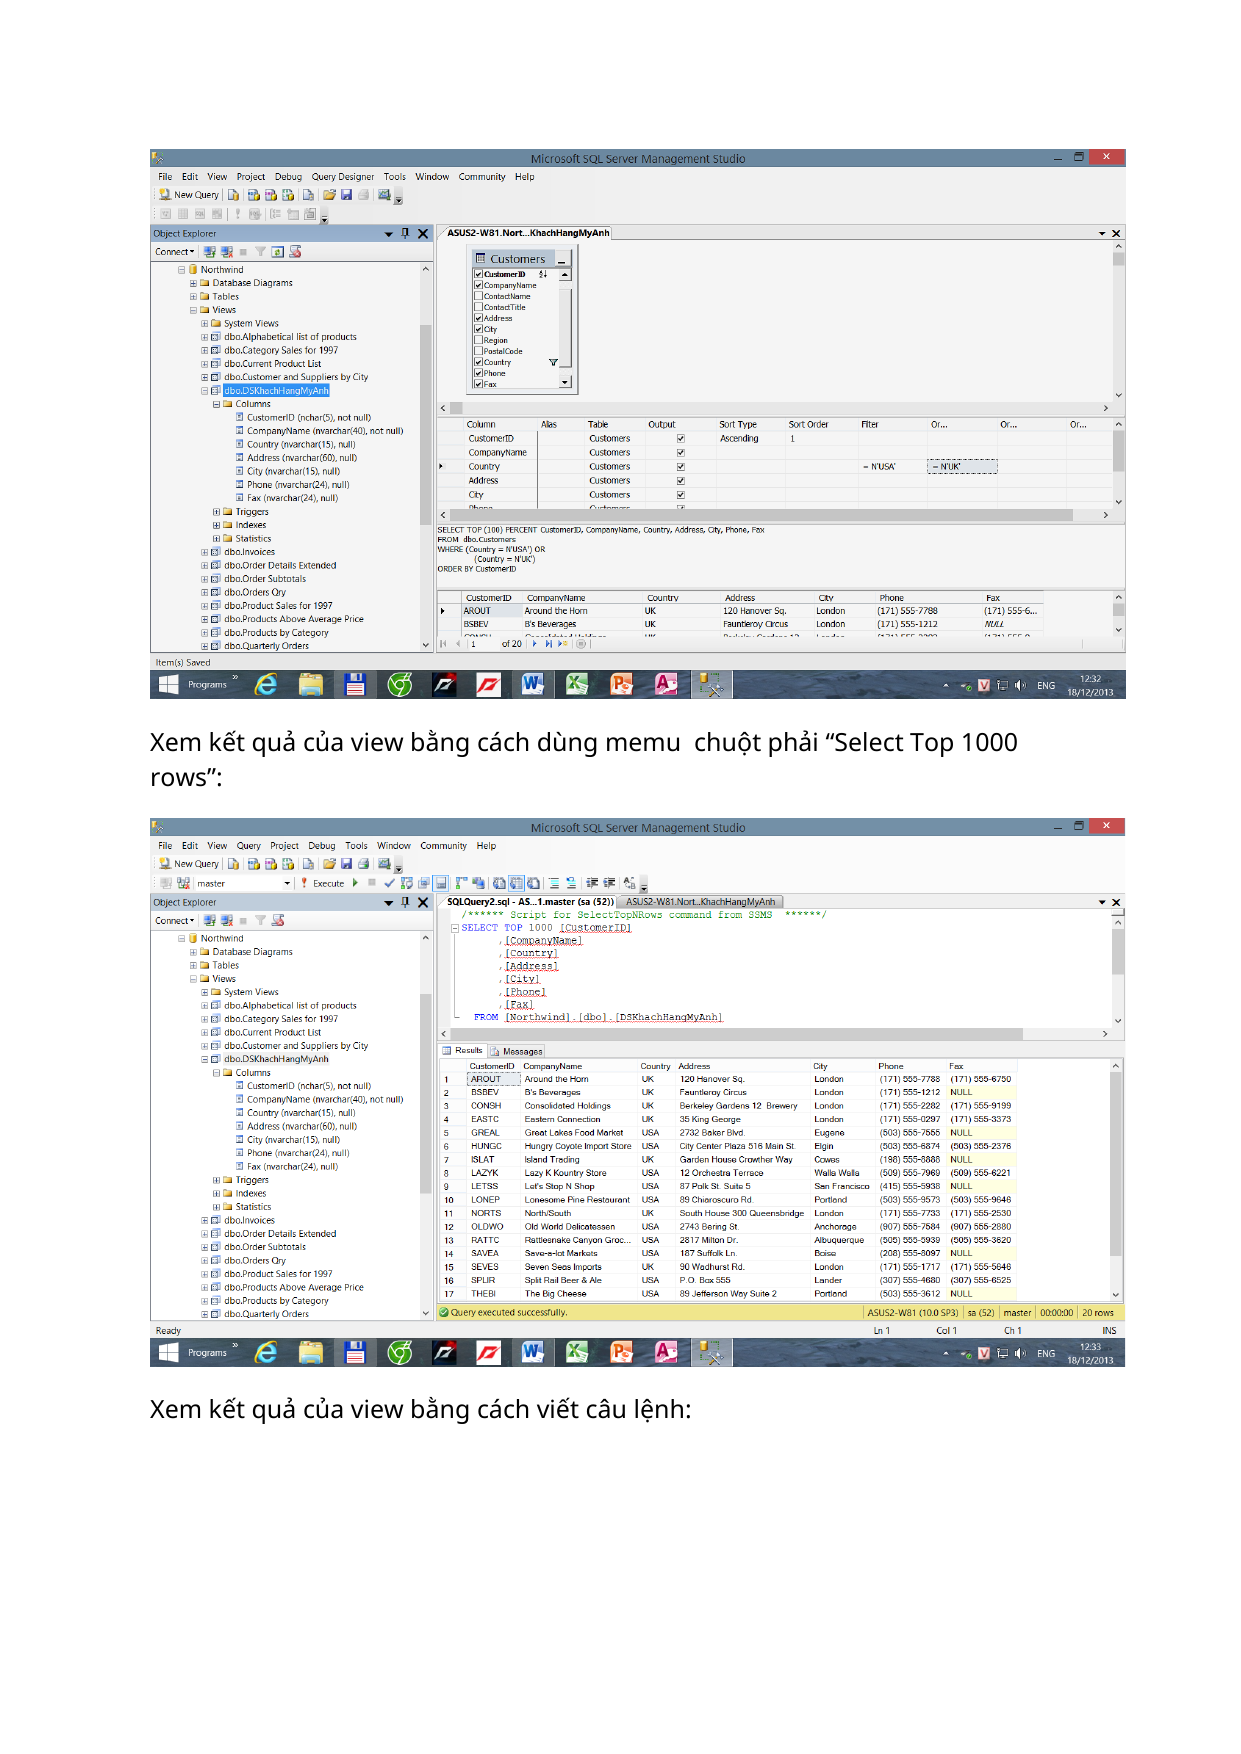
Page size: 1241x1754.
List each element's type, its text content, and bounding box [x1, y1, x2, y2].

picture [150, 149, 1126, 699]
text Xem kết quả của view bằng cách dùng memu chuột phải “Select Top 1000 rows”: [150, 725, 1090, 793]
text Xem kết quả của view bằng cách viết câu lệnh: [150, 1392, 1090, 1426]
picture [150, 818, 1125, 1367]
